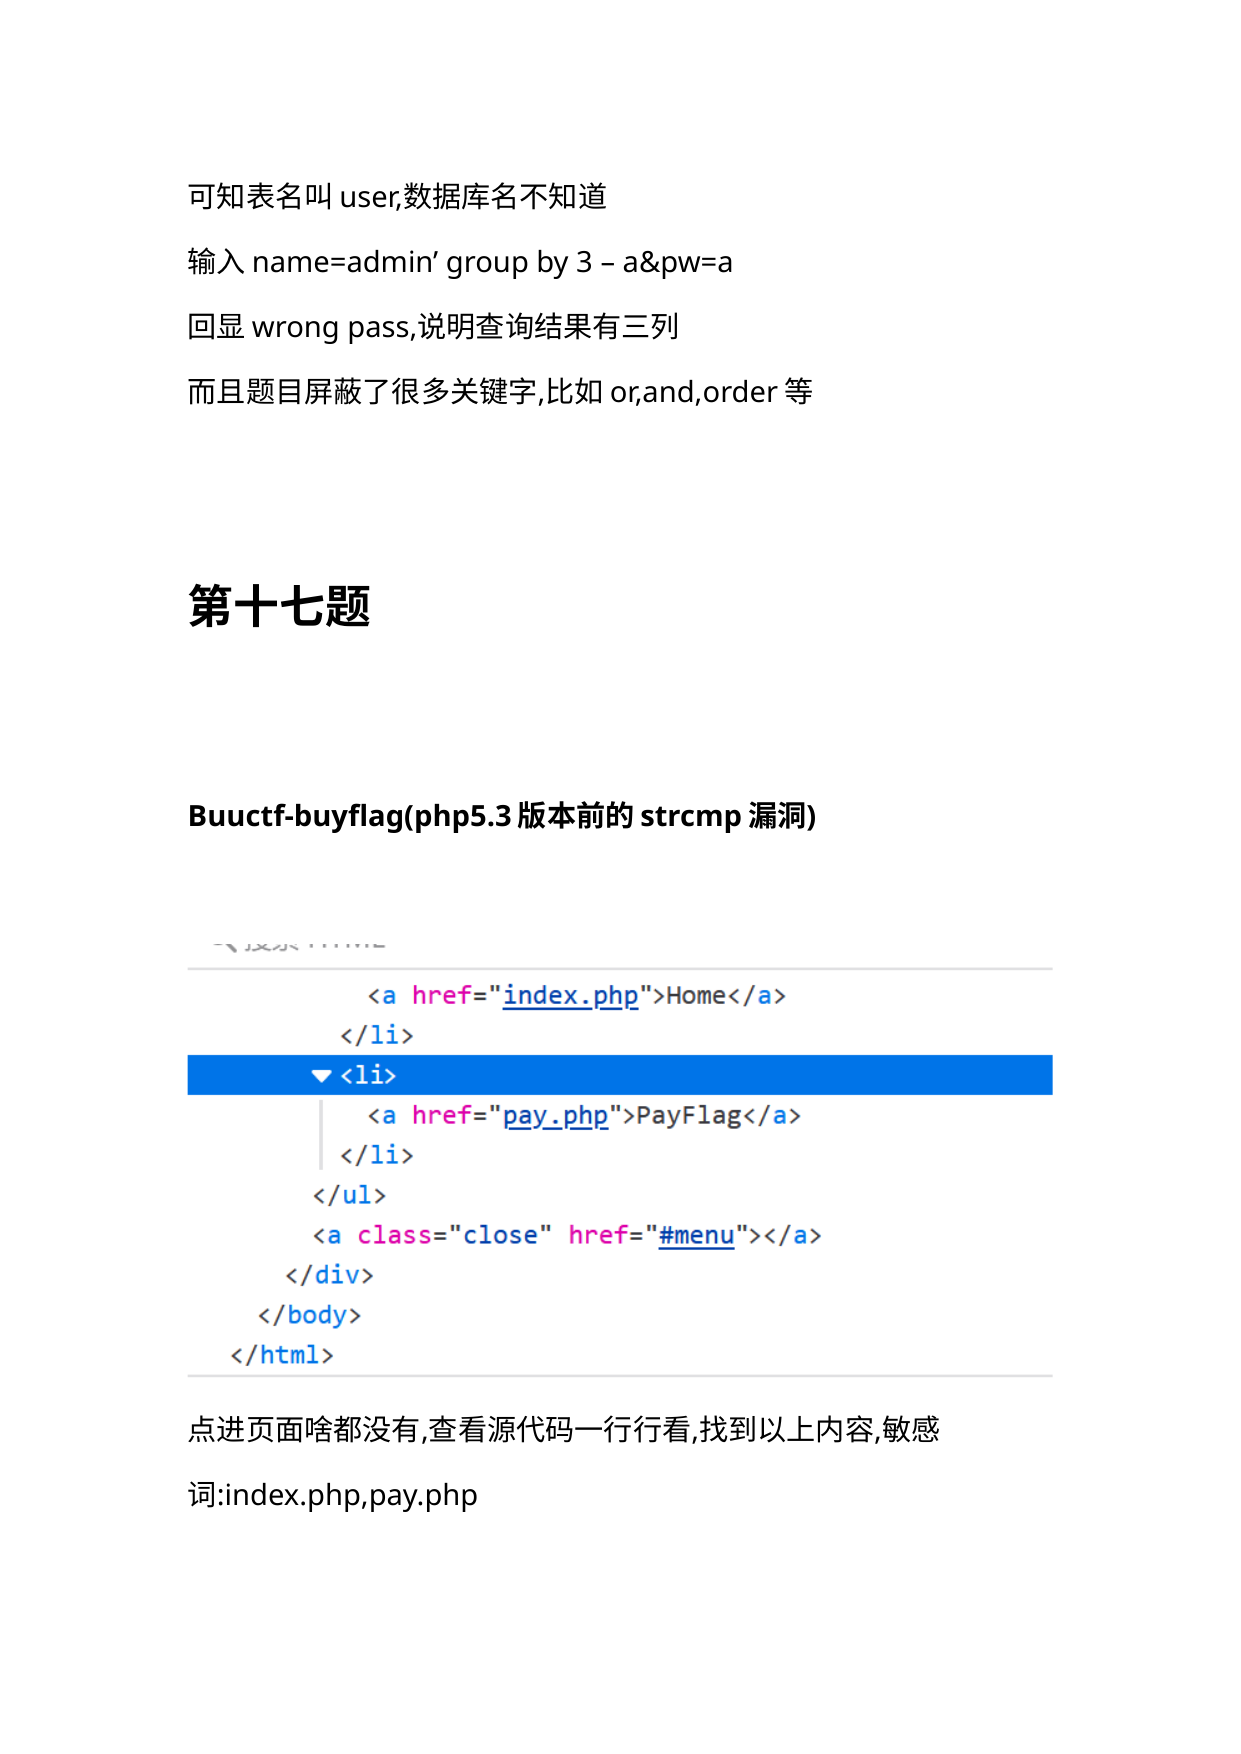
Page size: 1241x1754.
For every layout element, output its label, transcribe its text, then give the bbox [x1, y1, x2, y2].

subtitle Buuctf-buyflag(php5.3版本前的strcmp漏洞) [187, 781, 1053, 846]
text 输入name=admin’ group by 3 – a&pw=a [187, 227, 1053, 292]
subtitle 第十七题 [187, 555, 1053, 652]
text 而且题目屏蔽了很多关键字,比如or,and,order等 [187, 357, 1053, 422]
text 点进页面啥都没有,查看源代码一行行看,找到以上内容,敏感词:index.php,pay.php [187, 1395, 1053, 1525]
text 回显wrong pass,说明查询结果有三列 [187, 292, 1053, 357]
text 可知表名叫user,数据库名不知道 [187, 162, 1053, 227]
picture [187, 944, 1053, 1391]
